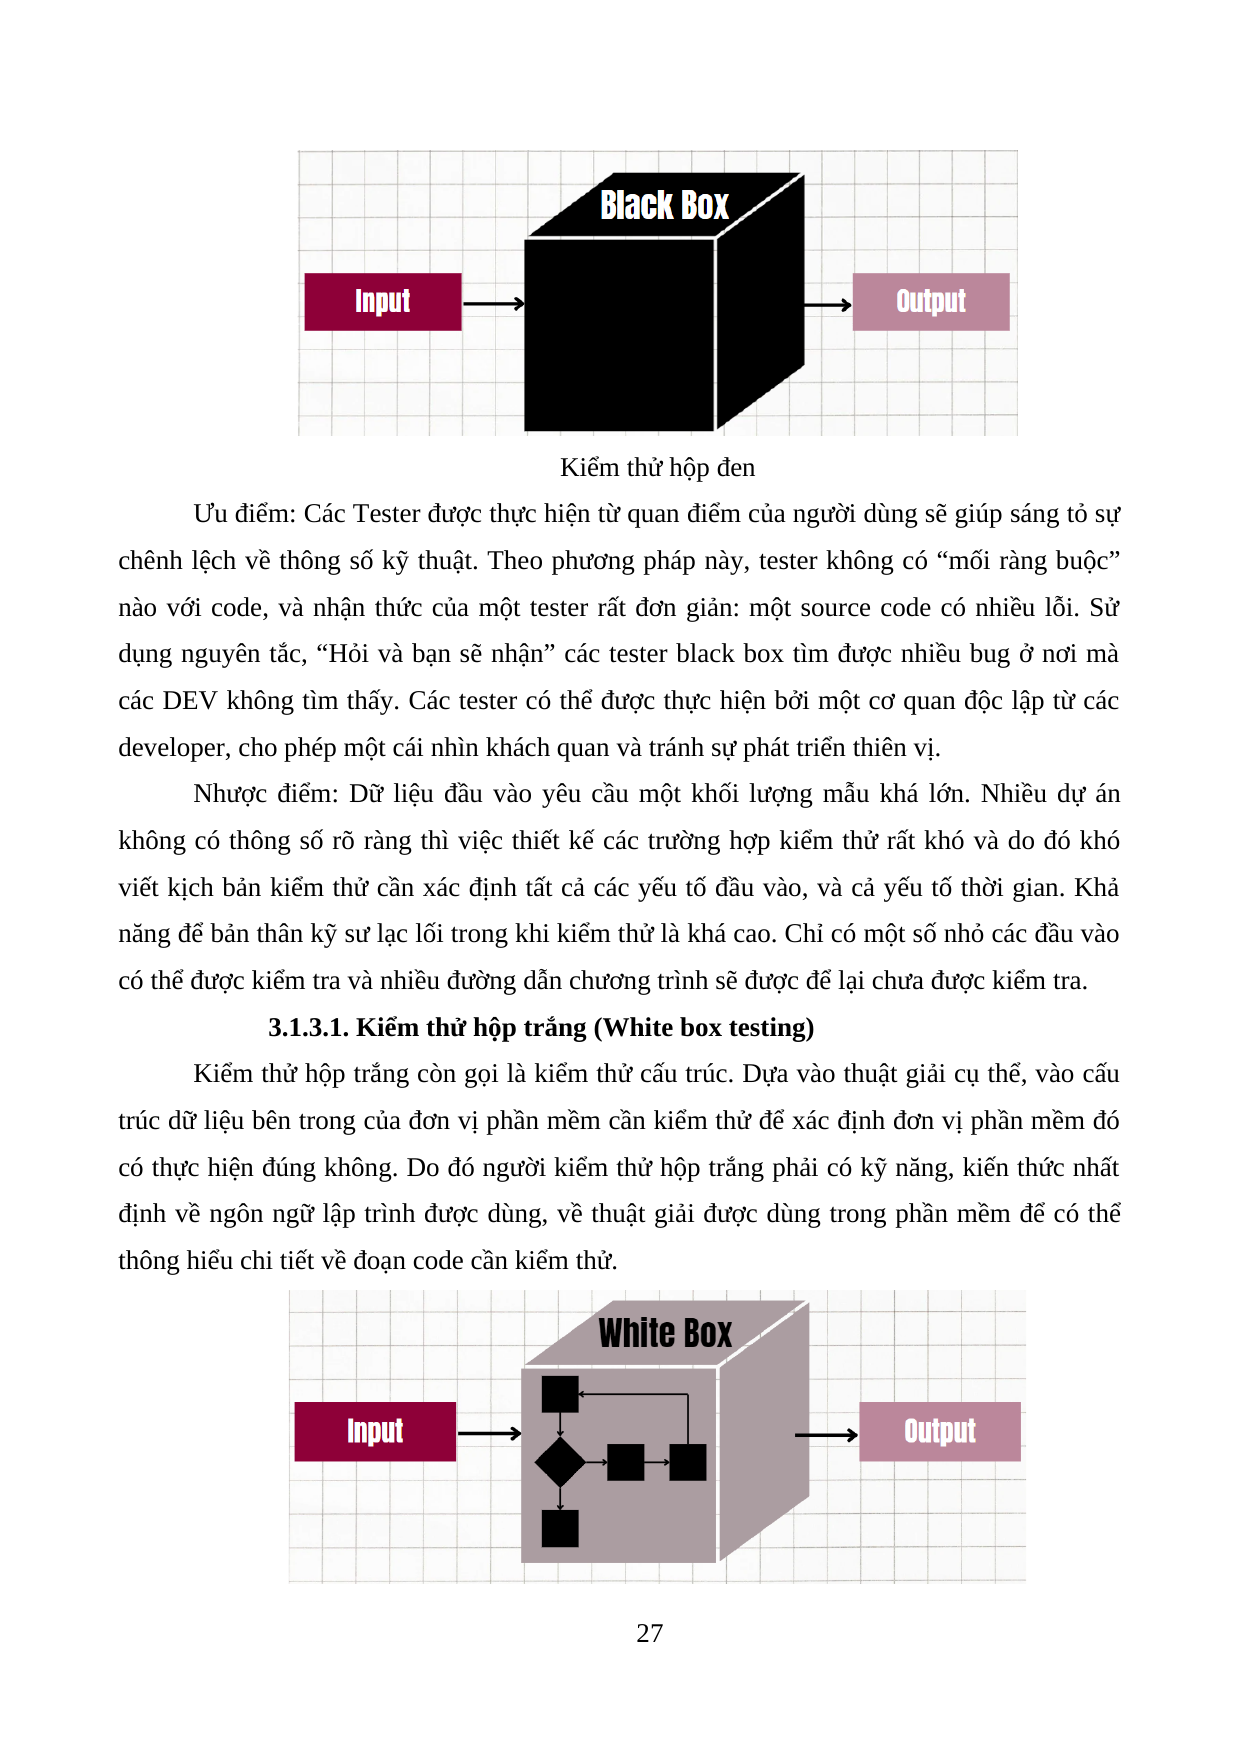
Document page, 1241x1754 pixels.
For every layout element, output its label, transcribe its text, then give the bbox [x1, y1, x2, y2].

text Kiểm thử hộp trắng còn gọi là kiểm thử cấu trúc. Dựa vào thuật giải cụ thể, vào cấu trúc dữ liệu bên trong của đơn vị phần mềm cần kiểm thử để xác định đơn vị phần mềm đó có thực hiện đúng không. Do đó người kiểm thử hộp trắng phải có kỹ năng, kiến thức nhất định về ngôn ngữ lập trình được dùng, về thuật giải được dùng trong phần mềm để có thể thông hiểu chi tiết về đoạn code cần kiểm thử. [118, 1057, 1122, 1275]
text Nhược điểm: Dữ liệu đầu vào yêu cầu một khối lượng mẫu khá lớn. Nhiều dự án không có thông số rõ ràng thì việc thiết kế các trường hợp kiểm thử rất khó và do đó khó viết kịch bản kiểm thử cần xác định tất cả các yếu tố đầu vào, và cả yếu tố thời gian. Khả năng để bản thân kỹ sư lạc lối trong khi kiểm thử là khá cao. Chỉ có một số nhỏ các đầu vào có thể được kiểm tra và nhiều đường dẫn chương trình sẽ được để lại chưa được kiểm tra. [118, 777, 1122, 995]
picture [288, 1290, 1027, 1584]
picture [297, 150, 1018, 436]
text Kiểm thử hộp đen [118, 451, 1122, 482]
text Ưu điểm: Các Tester được thực hiện từ quan điểm của người dùng sẽ giúp sáng tỏ sự chênh lệch về thông số kỹ thuật. Theo phương pháp này, tester không có “mối ràng buộc” nào với code, và nhận thức của một tester rất đơn giản: một source code có nhiều lỗi. Sử dụng nguyên tắc, “Hỏi và bạn sẽ nhận” các tester black box tìm được nhiều bug ở nơi mà các DEV không tìm thấy. Các tester có thể được thực hiện bởi một cơ quan độc lập từ các developer, cho phép một cái nhìn khách quan và tránh sự phát triển thiên vị. [118, 497, 1122, 762]
text 3.1.3.1. Kiểm thử hộp trắng (White box testing) [193, 1011, 1122, 1042]
